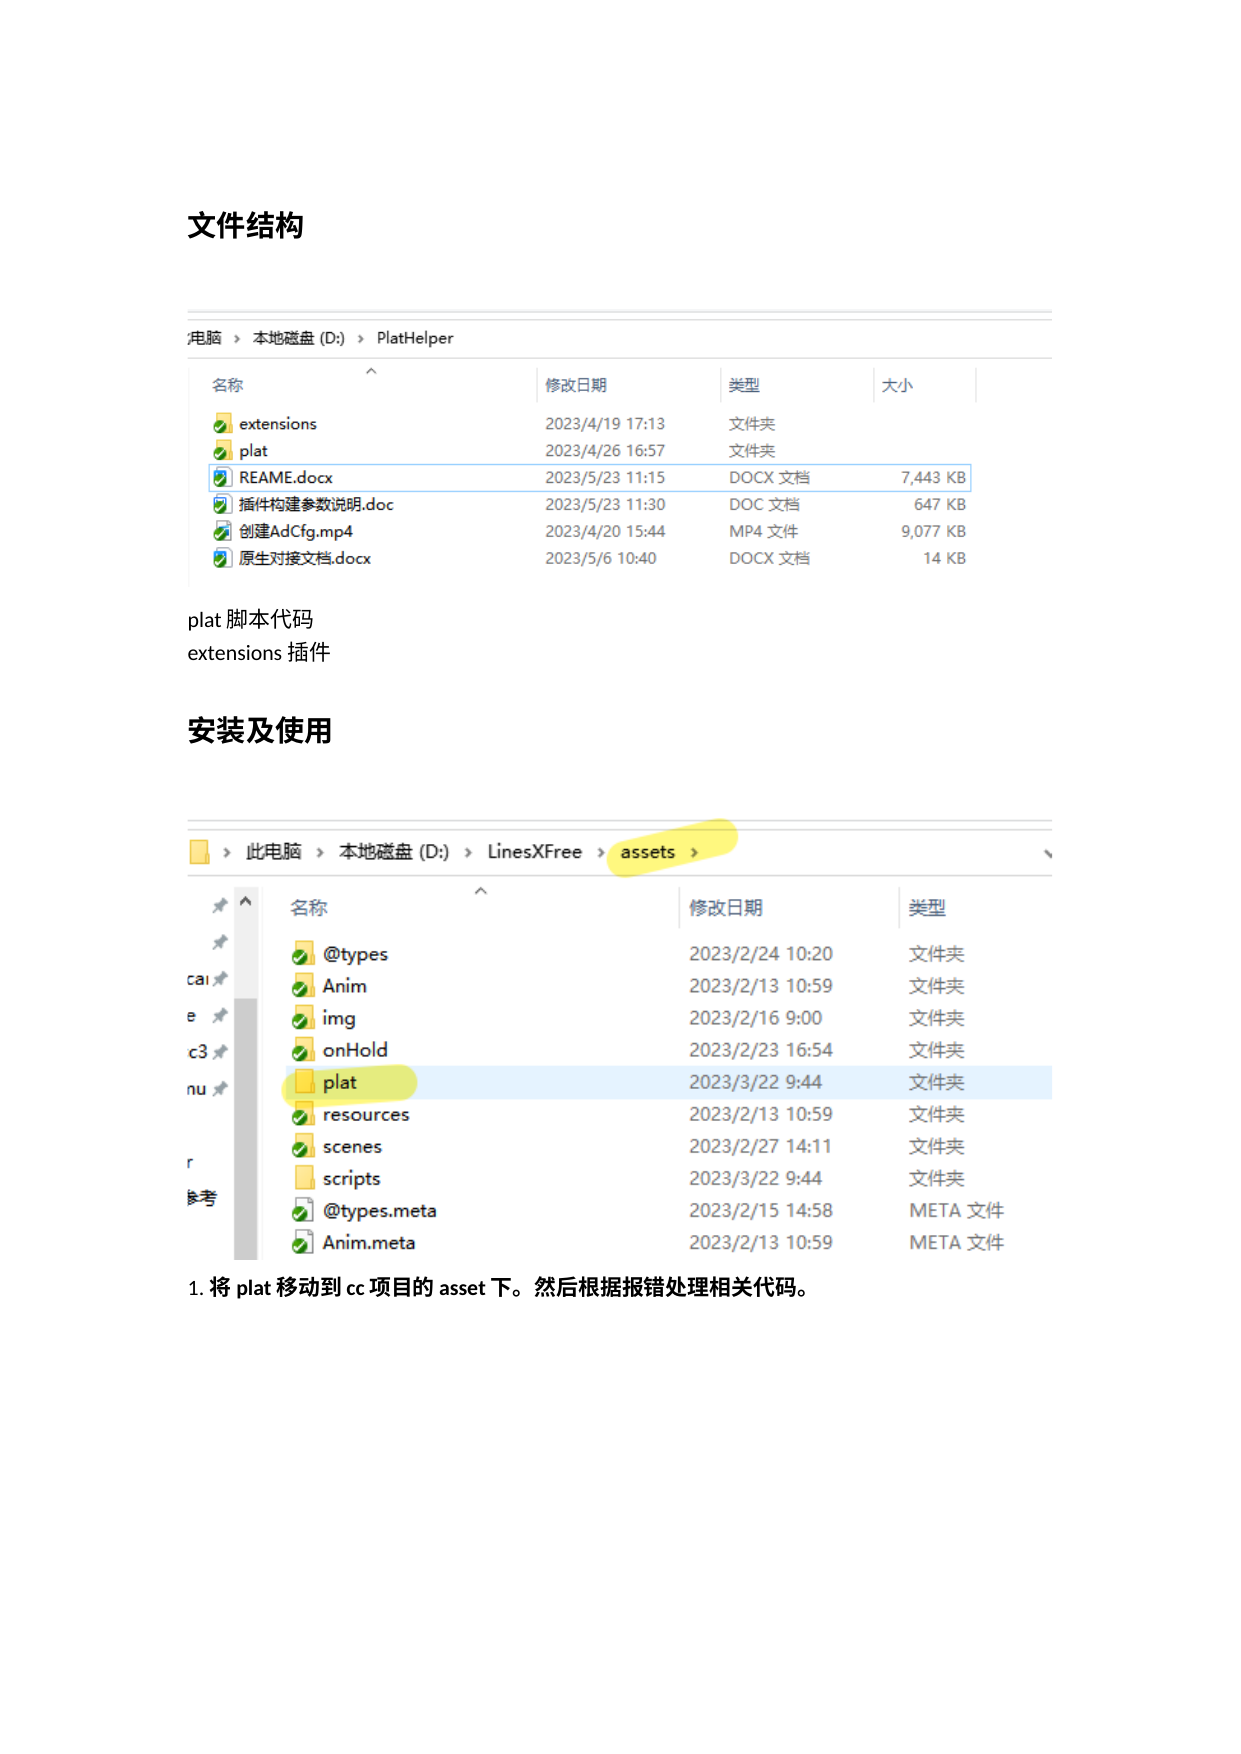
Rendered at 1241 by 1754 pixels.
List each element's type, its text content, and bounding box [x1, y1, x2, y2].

subtitle 安装及使用 [187, 696, 1053, 761]
subtitle 文件结构 [187, 191, 1053, 256]
list 将 plat 移动到cc项目的asset 下。然后根据报错处理相关代码。 [187, 1270, 1053, 1302]
picture [187, 814, 1053, 1260]
picture [187, 309, 1052, 587]
text plat 脚本代码 [187, 602, 1053, 634]
text extensions 插件 [187, 634, 1053, 667]
